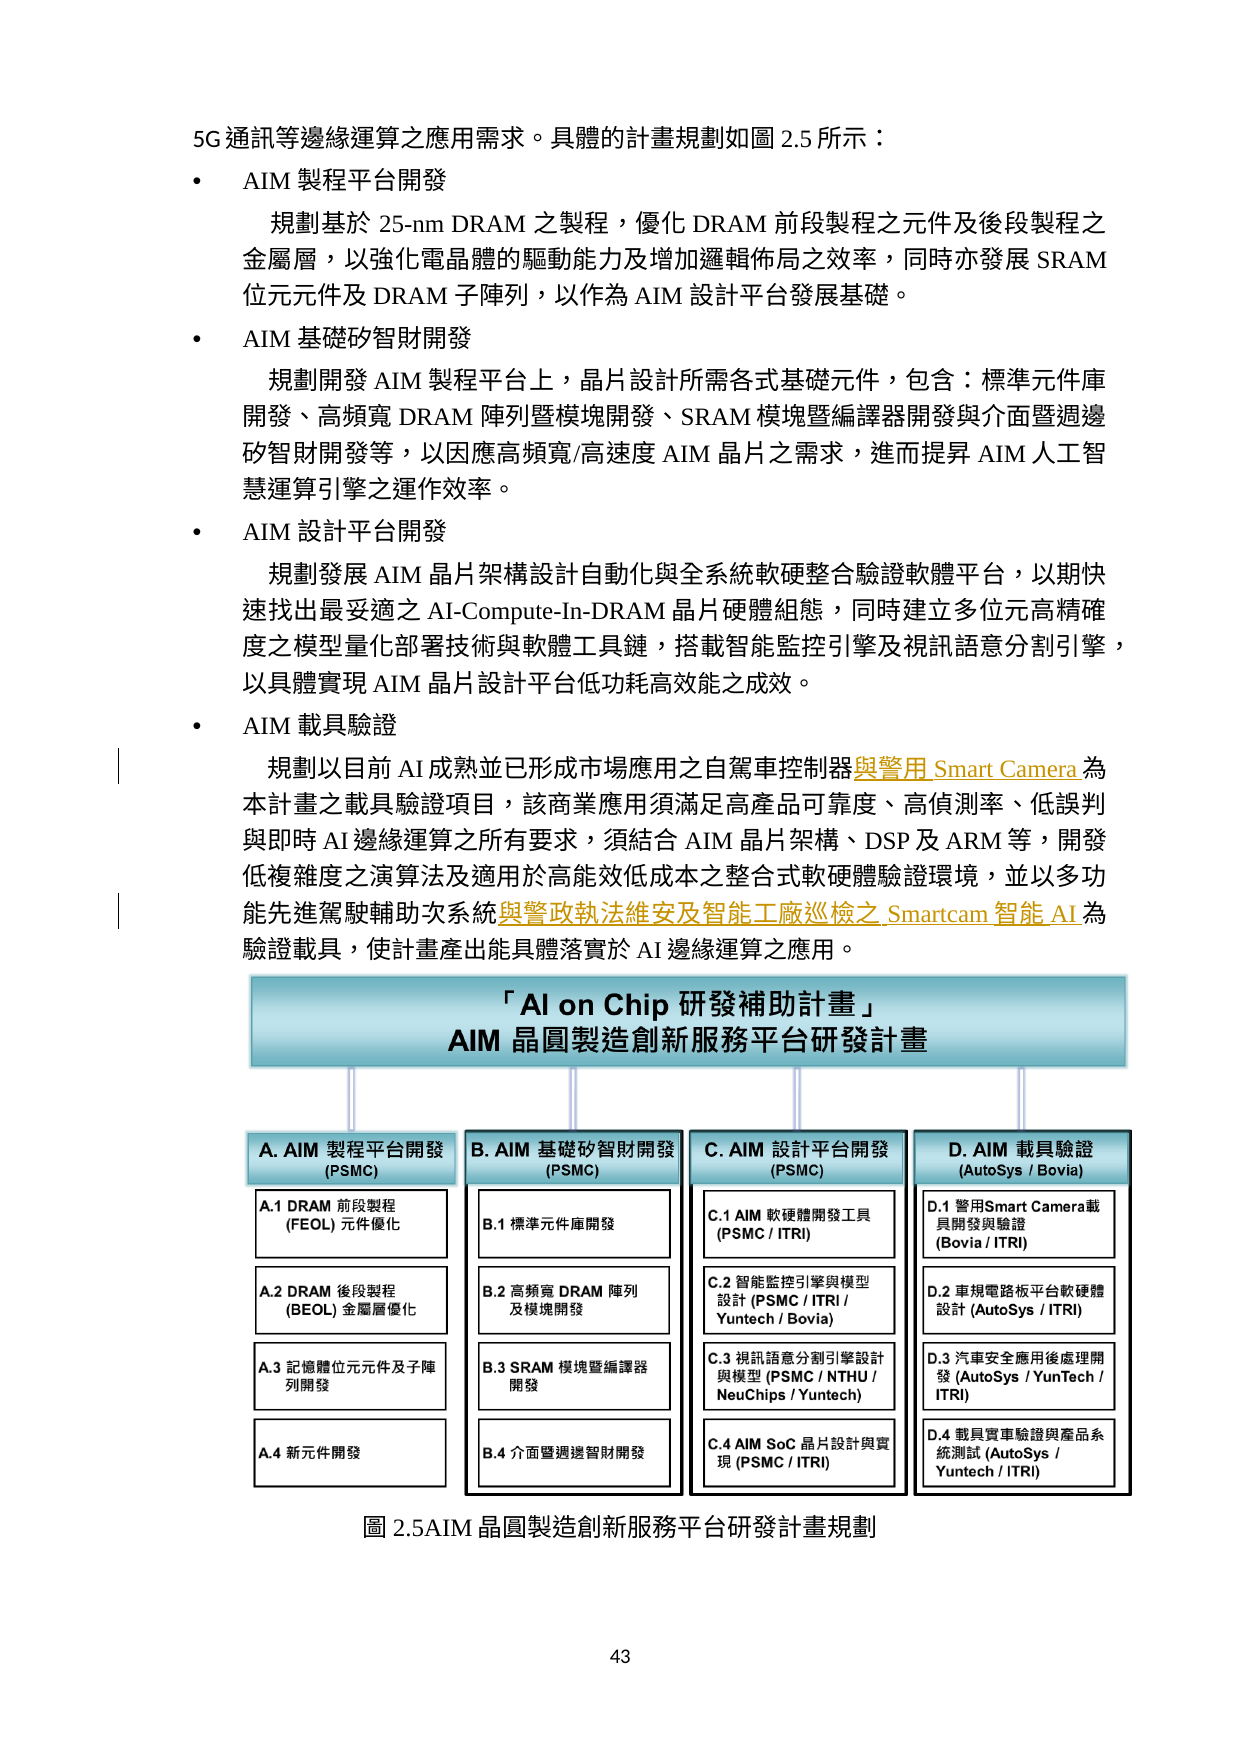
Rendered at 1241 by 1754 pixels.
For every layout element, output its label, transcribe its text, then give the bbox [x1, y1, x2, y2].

text 圖2.5AIM晶圓製造創新服務平台研發計畫規劃 [133, 1508, 1107, 1544]
picture [242, 971, 1133, 1496]
list 規劃發展AIM 晶片架構設計自動化與全系統軟硬整合驗證軟體平台，以期快速找出最妥適之AI-Compute-In-DRAM晶片硬體組態，同時建立多位元高精確度之模型量化部署技術與軟體工具鏈，搭載智能監控引擎及視訊語意分割引擎，以具體實現AIM 晶片設計平台低功耗高效能之成效。 [242, 554, 1107, 699]
list AIM 載具驗證 [192, 706, 1107, 742]
list 規劃以目前AI成熟並已形成市場應用之自駕車控制器為本計畫之載具驗證項目，該商業應用須滿足高產品可靠度、高偵測率、低誤判與即時AI邊緣運算之所有要求，須結合 AIM 晶片架構、DSP及ARM等，開發低複雜度之演算法及適用於高能效低成本之整合式軟硬體驗證環境，並以多功能先進駕駛輔助次系統為驗證載具，使計畫產出能具體落實於 AI 邊緣運算之應用。 [242, 748, 1107, 966]
list 規劃開發AIM 製程平台上，晶片設計所需各式基礎元件，包含：標準元件庫開發、高頻寬 DRAM 陣列暨模塊開發、SRAM模塊暨編譯器開發與介面暨週邊矽智財開發等，以因應高頻寬/高速度AIM 晶片之需求，進而提昇AIM人工智慧運算引擎之運作效率。 [242, 361, 1107, 506]
list AIM 設計平台開發 [192, 512, 1107, 548]
list AIM 基礎矽智財開發 [192, 318, 1107, 354]
list AIM 製程平台開發 [192, 161, 1107, 197]
list 規劃基於 25-nm DRAM 之製程，優化DRAM 前段製程之元件及後段製程之金屬層，以強化電晶體的驅動能力及增加邏輯佈局之效率，同時亦發展 SRAM 位元元件及 DRAM 子陣列，以作為AIM 設計平台發展基礎。 [242, 203, 1107, 312]
